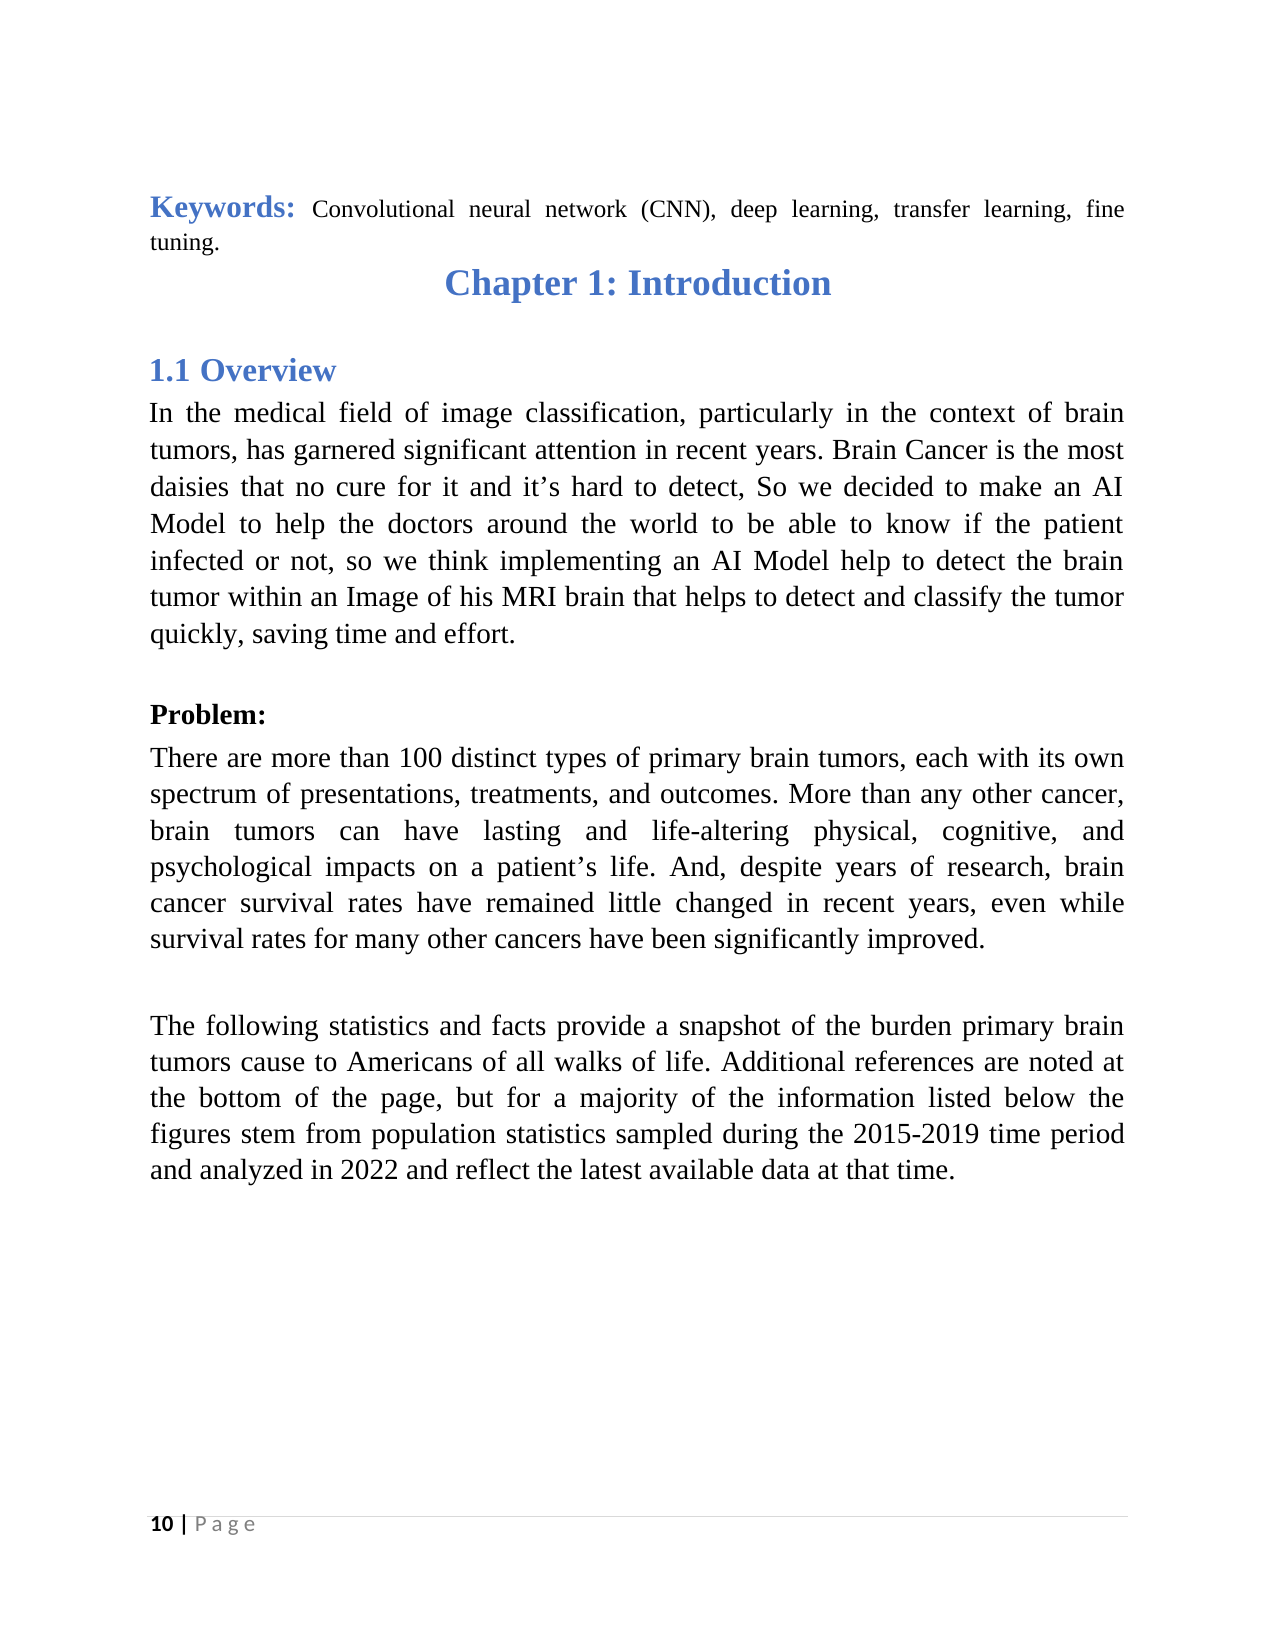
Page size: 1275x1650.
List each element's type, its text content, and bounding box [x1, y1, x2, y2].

text 1.1 Overview [149, 351, 1126, 389]
text Keywords: Convolutional neural network (CNN), deep learning, transfer learning, fine tuning. [150, 188, 1126, 256]
text There are more than 100 distinct types of primary brain tumors, each with its own spectrum of presentations, treatments, and outcomes. More than any other cancer, brain tumors can have lasting and life-altering physical, cognitive, and psychological impacts on a patient’s life. And, despite years of research, brain cancer survival rates have remained little changed in recent years, even while survival rates for many other cancers have been significantly improved. [150, 741, 1126, 955]
subtitle Chapter 1: Introduction [150, 260, 1126, 303]
text Problem: [150, 697, 1126, 731]
text The following statistics and facts provide a snapshot of the burden primary brain tumors cause to Americans of all walks of life. Additional references are noted at the bottom of the page, but for a majority of the information listed below the figures stem from population statistics sampled during the 2015-2019 time period and analyzed in 2022 and reflect the latest available data at that time. [150, 1008, 1126, 1186]
text In the medical field of image classification, particularly in the context of brain tumors, has garnered significant attention in recent years. Brain Cancer is the most daisies that no cure for it and it’s hard to detect, So we decided to make an AI Model to help the doctors around the world to be able to know if the patient infected or not, so we think implementing an AI Model help to detect the brain tumor within an Image of his MRI brain that helps to detect and classify the tumor quickly, saving time and effort. [149, 395, 1125, 650]
